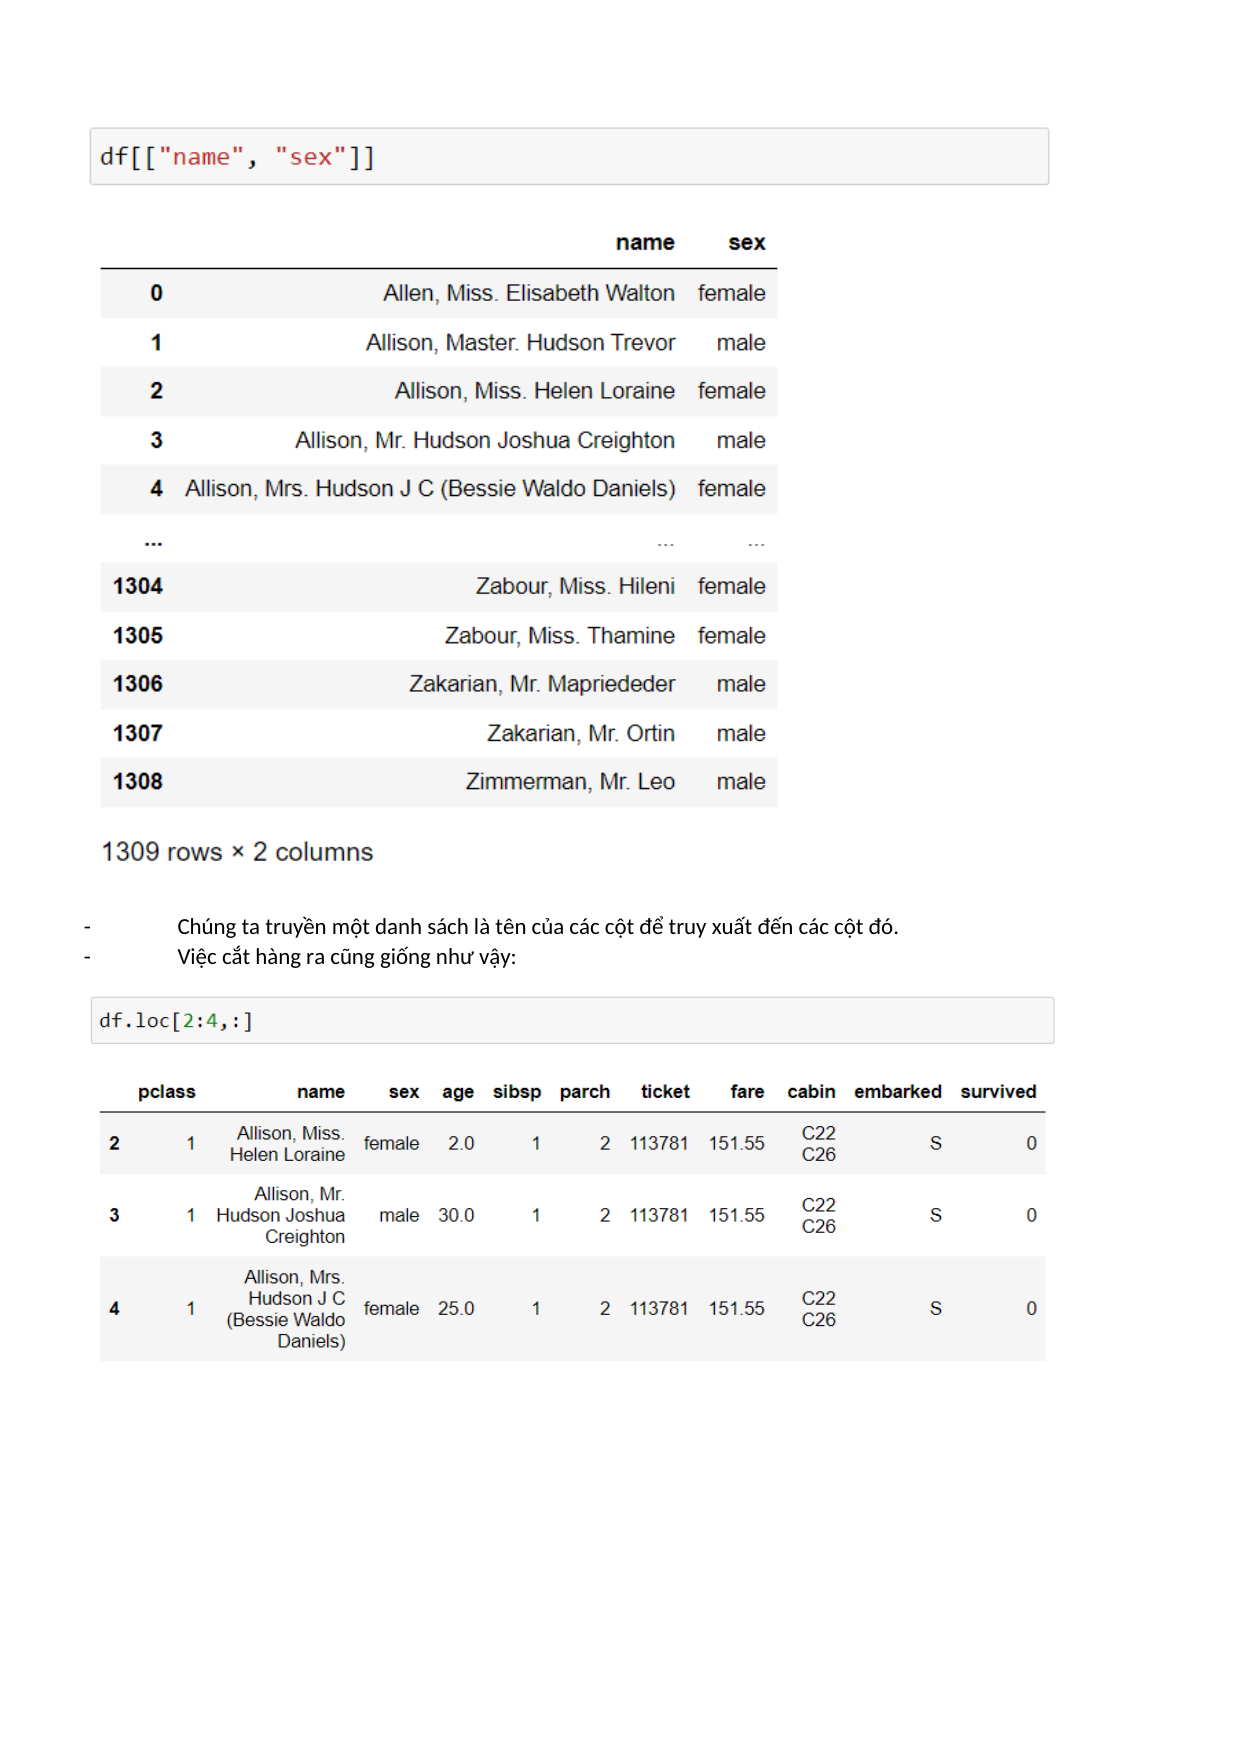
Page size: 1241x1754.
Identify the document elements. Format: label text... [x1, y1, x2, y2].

list Chúng ta truyền một danh sách là tên của các cột để truy xuất đến các cột đó. [83, 912, 1152, 940]
list Việc cắt hàng ra cũng giống như vậy: [83, 942, 1152, 970]
picture [83, 118, 1058, 894]
picture [83, 989, 1058, 1397]
